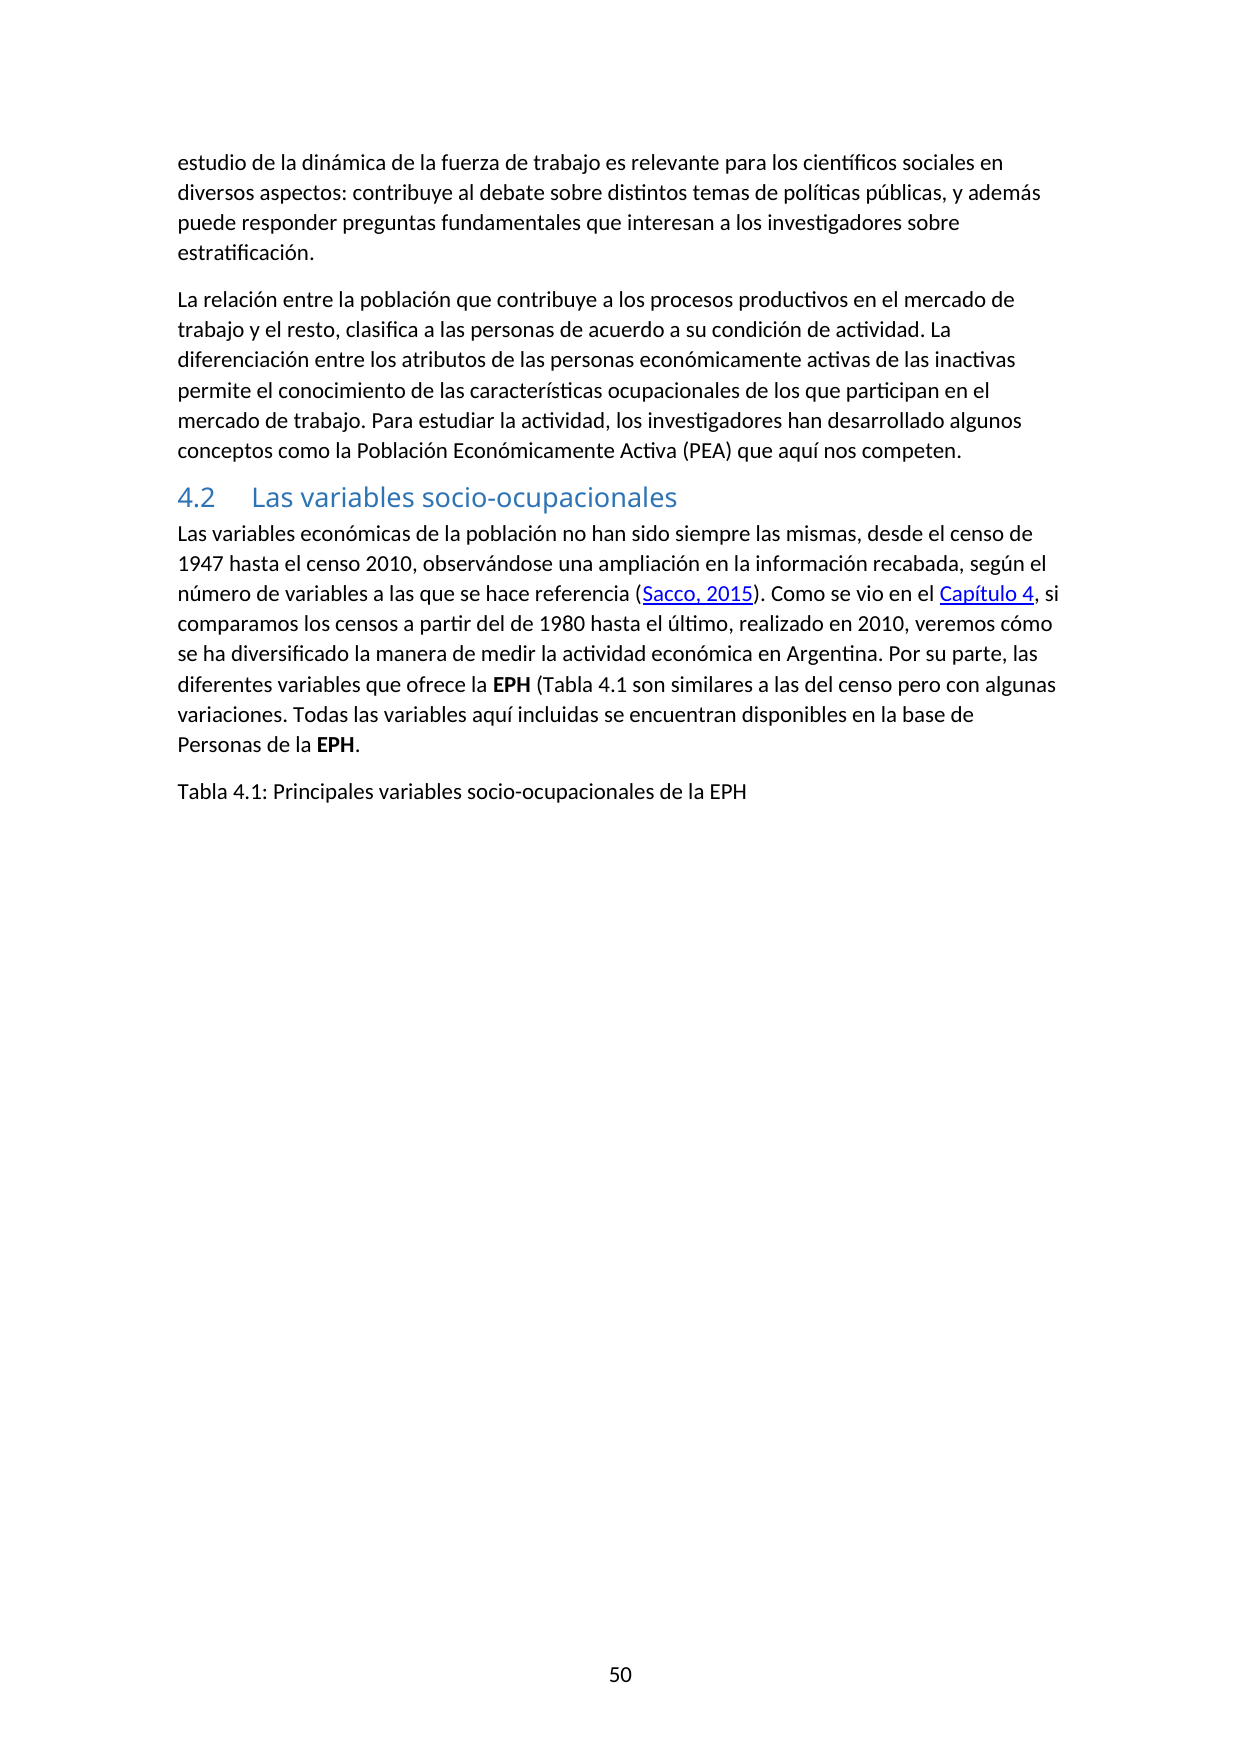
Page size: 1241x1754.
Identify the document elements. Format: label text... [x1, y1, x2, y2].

subtitle 4.2 Las variables socio-ocupacionales [177, 479, 1063, 516]
text La relación entre la población que contribuye a los procesos productivos en el mercado de trabajo y el resto, clasifica a las personas de acuerdo a su condición de actividad. La diferenciación entre los atributos de las personas económicamente activas de las inactivas permite el conocimiento de las características ocupacionales de los que participan en el mercado de trabajo. Para estudiar la actividad, los investigadores han desarrollado algunos conceptos como la Población Económicamente Activa (PEA) que aquí nos competen. [177, 285, 1063, 464]
text Tabla 4.1: Principales variables socio-ocupacionales de la EPH [177, 777, 1063, 805]
